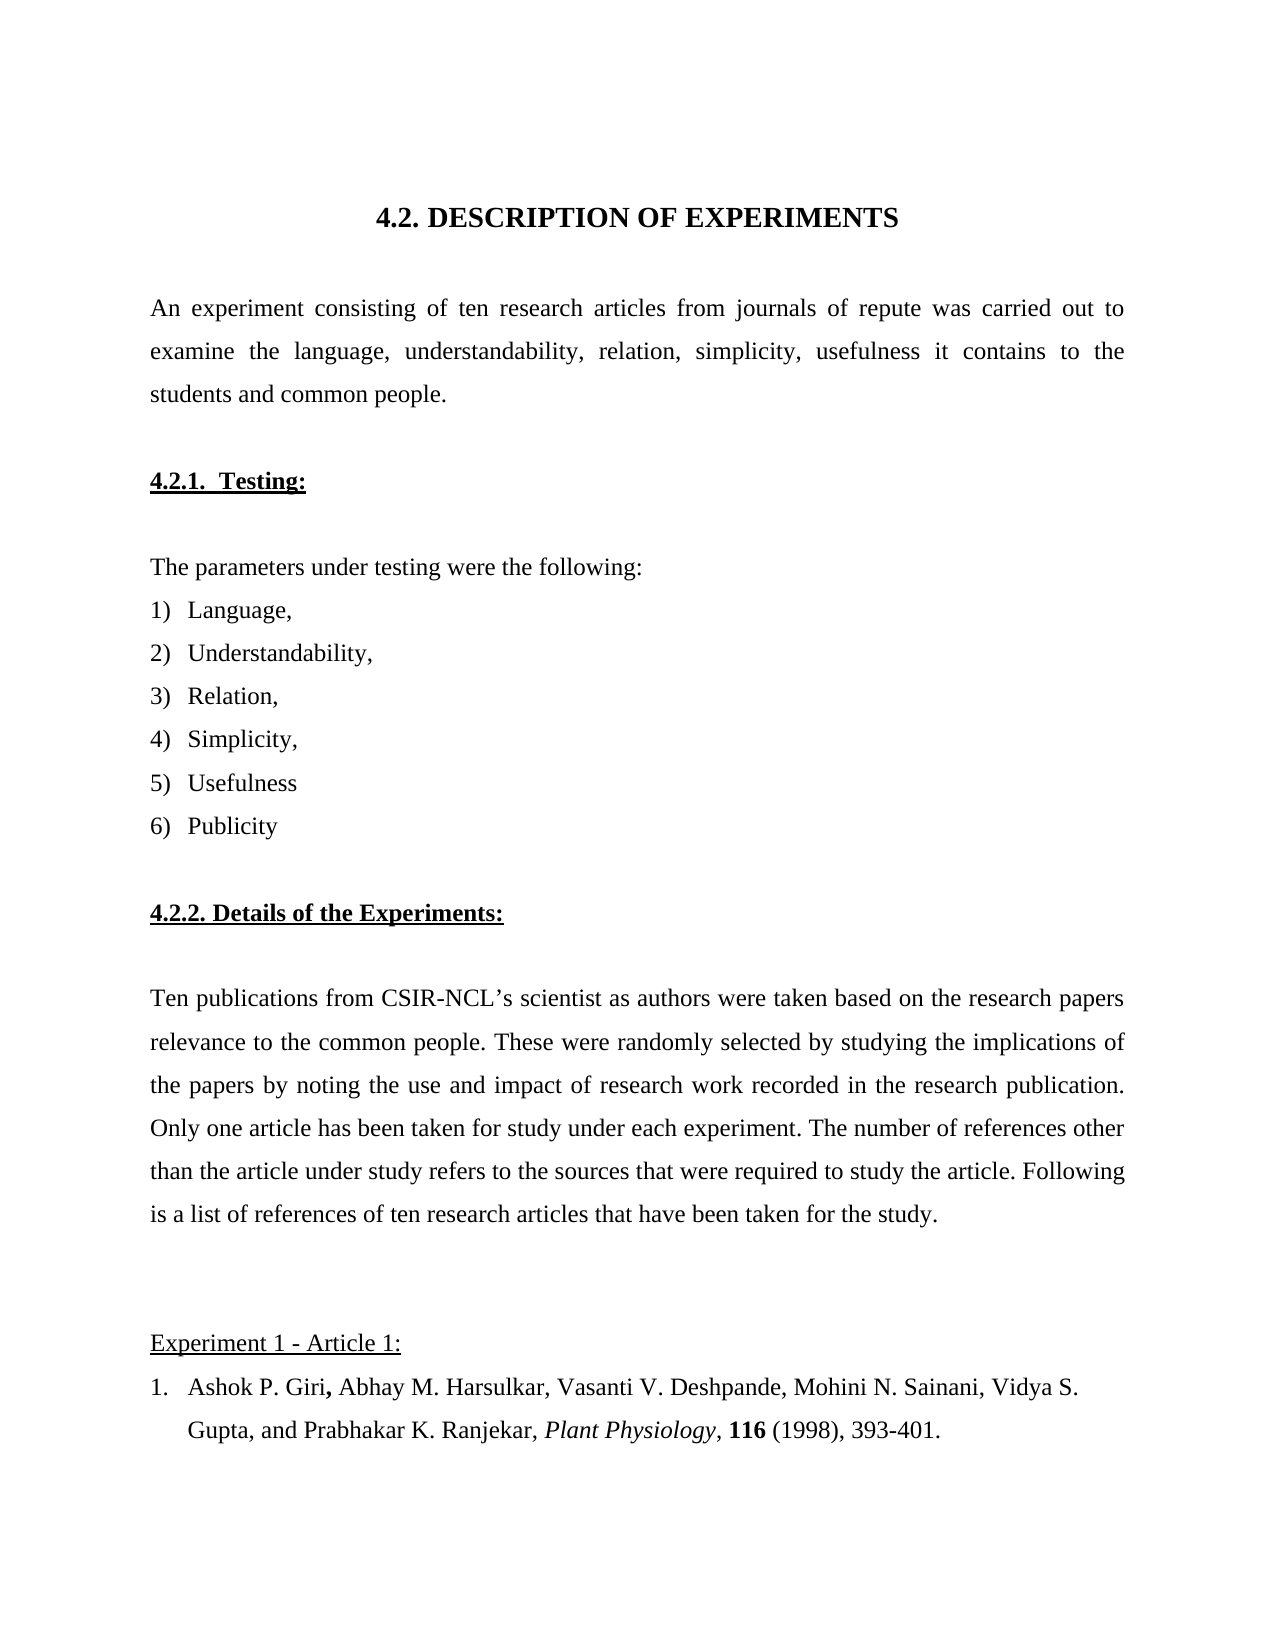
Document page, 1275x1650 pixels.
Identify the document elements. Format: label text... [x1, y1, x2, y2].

list Usefulness [150, 768, 1148, 796]
text Experiment 1 - Article 1: [150, 1328, 1148, 1357]
subtitle Details of the Experiments: [150, 898, 1148, 926]
list Language, [150, 595, 1148, 624]
list Publicity [150, 811, 1148, 839]
list Ashok P. Giri, Abhay M. Harsulkar, Vasanti V. Deshpande, Mohini N. Sainani, Vidya S. Gupta, and Prabhakar K. Ranjekar, Plant Physiology, 116 (1998), 393-401. [150, 1372, 1125, 1443]
subtitle Testing: [150, 466, 1148, 495]
list Understandability, [150, 638, 1148, 667]
text Ten publications from CSIR-NCL’s scientist as authors were taken based on the research papers relevance to the common people. These were randomly selected by studying the implications of the papers by noting the use and impact of research work recorded in the research publication. Only one article has been taken for study under each experiment. The number of references other than the article under study refers to the sources that were required to study the article. Following is a list of references of ten research articles that have been taken for the study. [150, 983, 1126, 1228]
subtitle DESCRIPTION OF EXPERIMENTS [376, 200, 1148, 234]
text An experiment consisting of ten research articles from journals of repute was carried out to examine the language, understandability, relation, simplicity, usefulness it contains to the students and common people. [150, 293, 1125, 408]
list Relation, [150, 681, 1148, 710]
list Simplicity, [150, 724, 1148, 753]
text The parameters under testing were the following: [150, 552, 1148, 581]
